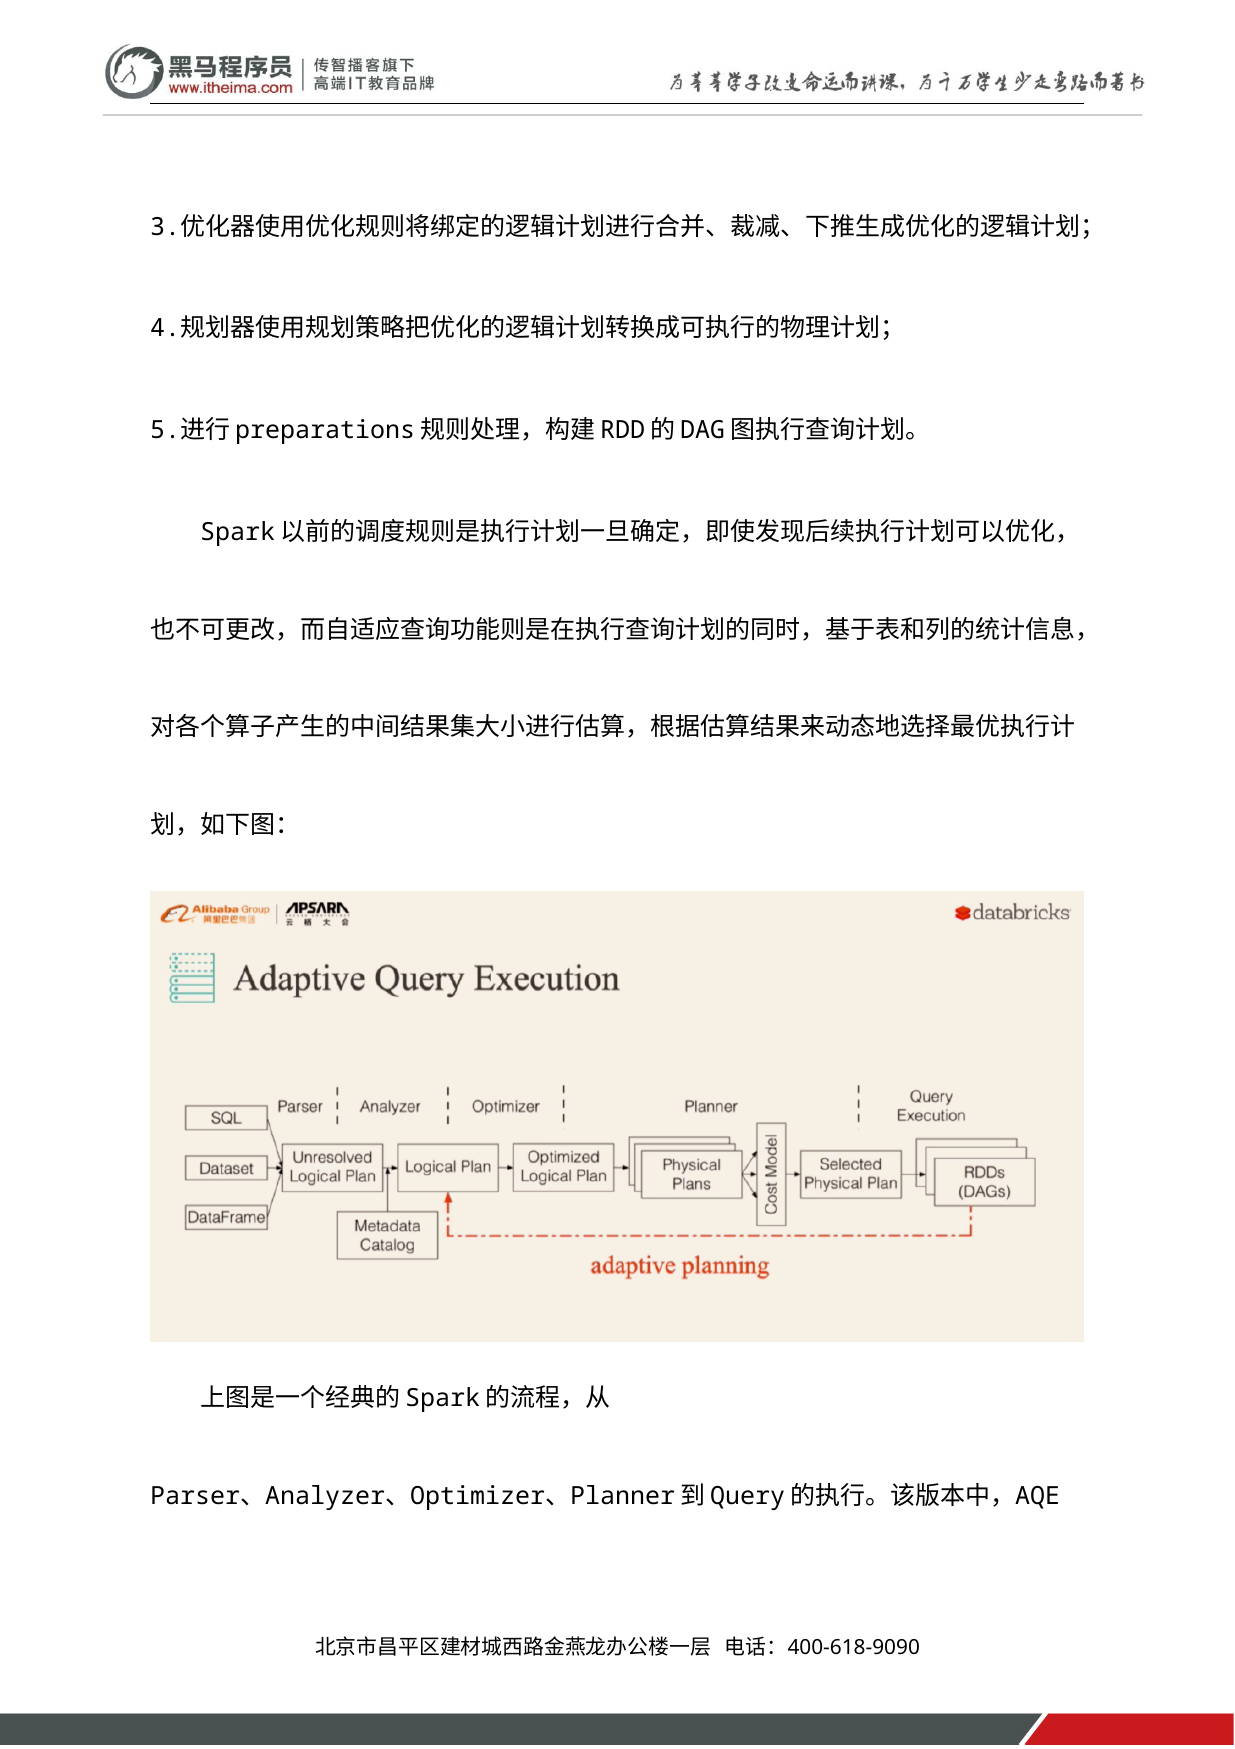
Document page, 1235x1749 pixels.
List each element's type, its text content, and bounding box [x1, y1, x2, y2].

picture [0, 0, 1235, 123]
picture [150, 891, 1084, 1342]
text 3.优化器使用优化规则将绑定的逻辑计划进行合并、裁减、下推生成优化的逻辑计划； [150, 192, 1084, 257]
text 4.规划器使用规划策略把优化的逻辑计划转换成可执行的物理计划； [150, 293, 1084, 358]
text 5.进行preparations规则处理，构建RDD的DAG图执行查询计划。 [150, 395, 1084, 460]
picture [0, 1654, 1234, 1745]
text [150, 1363, 1084, 1526]
text Spark以前的调度规则是执行计划一旦确定，即使发现后续执行计划可以优化，也不可更改，而自适应查询功能则是在执行查询计划的同时，基于表和列的统计信息，对各个算子产生的中间结果集大小进行估算，根据估算结果来动态地选择最优执行计划，如下图： [150, 497, 1084, 855]
